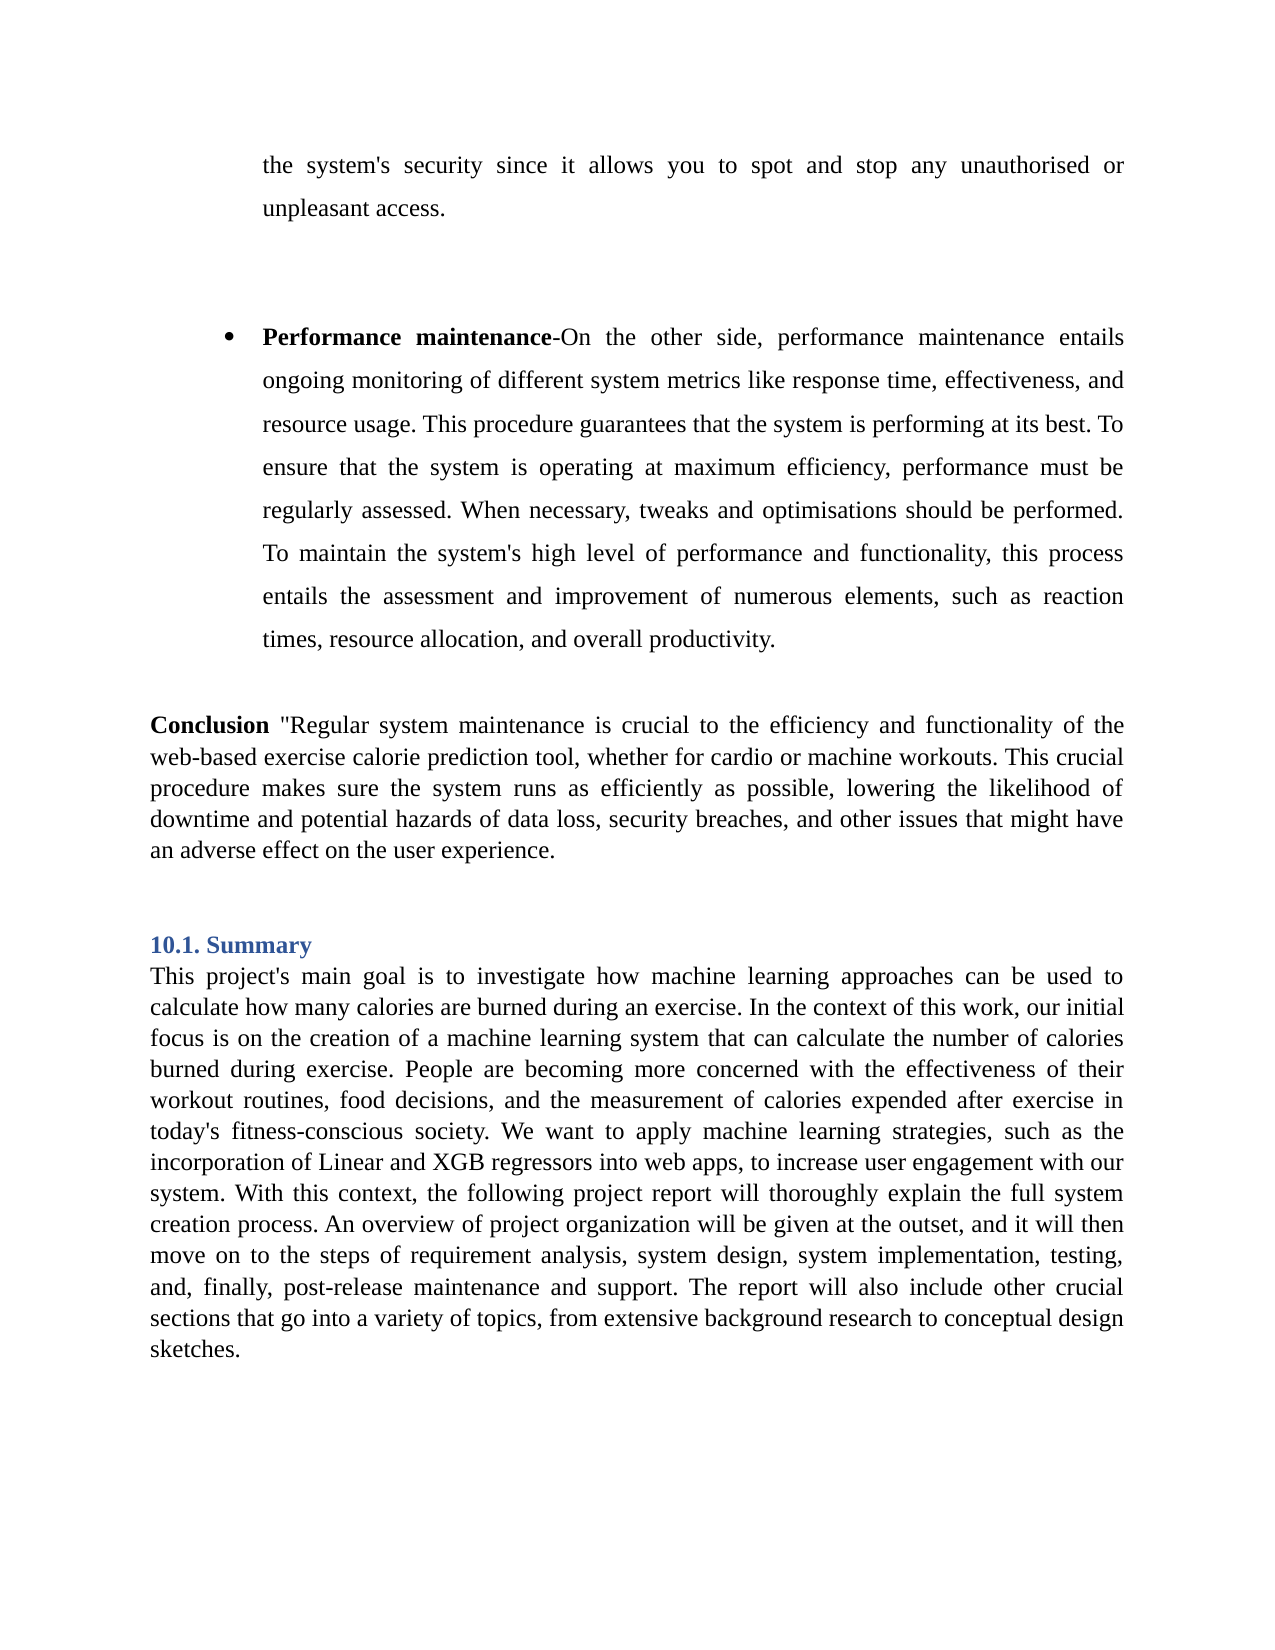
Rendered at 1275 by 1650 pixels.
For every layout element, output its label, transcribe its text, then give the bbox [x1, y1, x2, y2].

subtitle 10.1. Summary [150, 930, 1125, 959]
list Performance maintenance-On the other side, performance maintenance entails ongoing monitoring of different system metrics like response time, effectiveness, and resource usage. This procedure guarantees that the system is performing at its best. To ensure that the system is operating at maximum efficiency, performance must be regularly assessed. When necessary, tweaks and optimisations should be performed. To maintain the system's high level of performance and functionality, this process entails the assessment and improvement of numerous elements, such as reaction times, resource allocation, and overall productivity. [225, 322, 1125, 653]
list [225, 150, 1125, 222]
text Conclusion "Regular system maintenance is crucial to the efficiency and functionality of the web-based exercise calorie prediction tool, whether for cardio or machine workouts. This crucial procedure makes sure the system runs as efficiently as possible, lowering the likelihood of downtime and potential hazards of data loss, security breaches, and other issues that might have an adverse effect on the user experience. [150, 711, 1125, 863]
text This project's main goal is to investigate how machine learning approaches can be used to calculate how many calories are burned during an exercise. In the context of this work, our initial focus is on the creation of a machine learning system that can calculate the number of calories burned during exercise. People are becoming more concerned with the effectiveness of their workout routines, food decisions, and the measurement of calories expended after exercise in today's fitness-conscious society. We want to apply machine learning strategies, such as the incorporation of Linear and XGB regressors into web apps, to increase user engagement with our system. With this context, the following project report will thoroughly explain the full system creation process. An overview of project organization will be given at the outset, and it will then move on to the steps of requirement analysis, system design, system implementation, testing, and, finally, post-release maintenance and support. The report will also include other crucial sections that go into a variety of topics, from extensive background research to conceptual design sketches. [150, 961, 1125, 1362]
